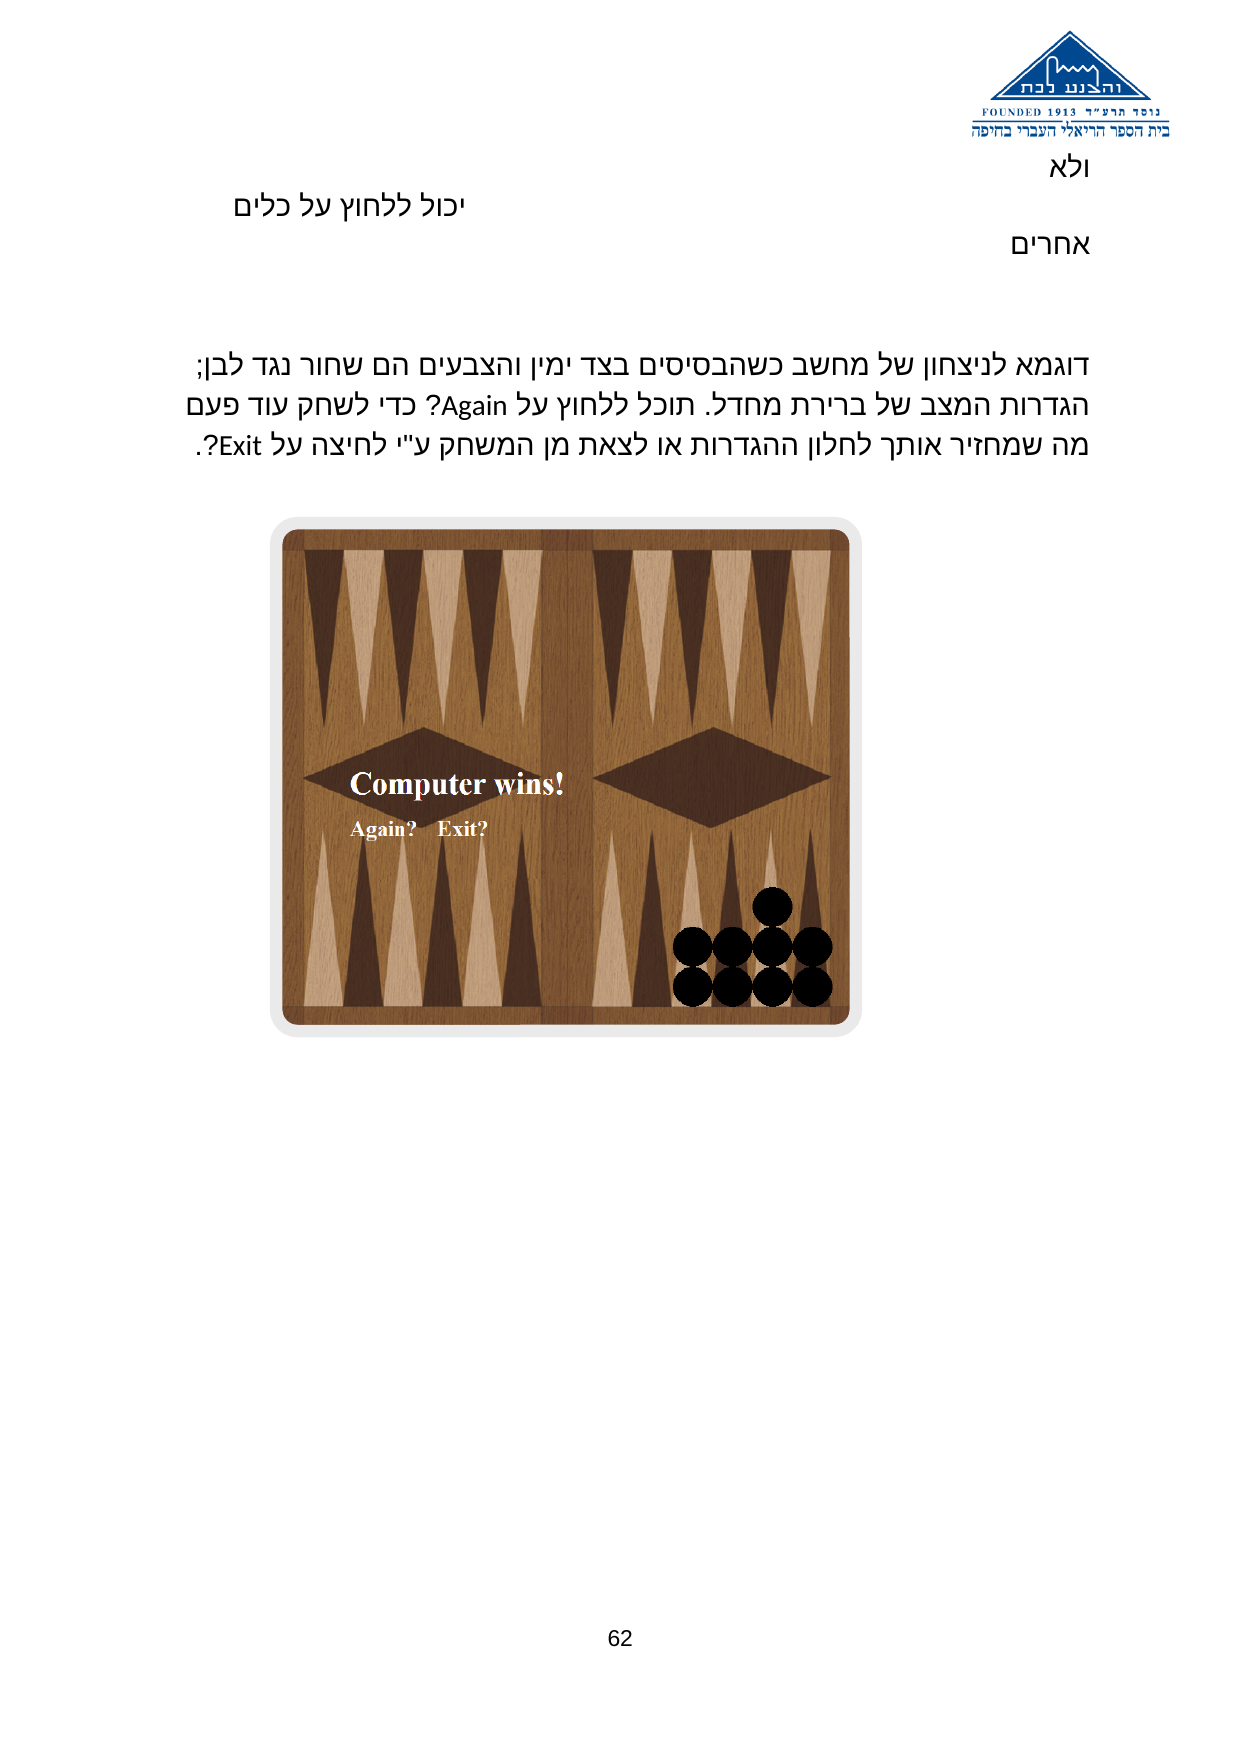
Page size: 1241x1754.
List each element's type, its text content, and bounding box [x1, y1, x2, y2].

picture [962, 21, 1179, 142]
text דוגמא לניצחון של מחשב כשהבסיסים בצד ימין והצבעים הם שחור נגד לבן; הגדרות המצב של ברירת מחדל. תוכל ללחוץ על Again? כדי לשחק עוד פעם מה שמחזיר אותך לחלון ההגדרות או לצאת מן המשחק ע"י לחיצה על Exit?. [150, 348, 1090, 463]
text סימון של כלי אכול- חייב לסמן אותו כדי להוציאו ולא יכול ללחוץ על כלים אחרים [150, 150, 1090, 261]
picture [283, 530, 849, 1024]
